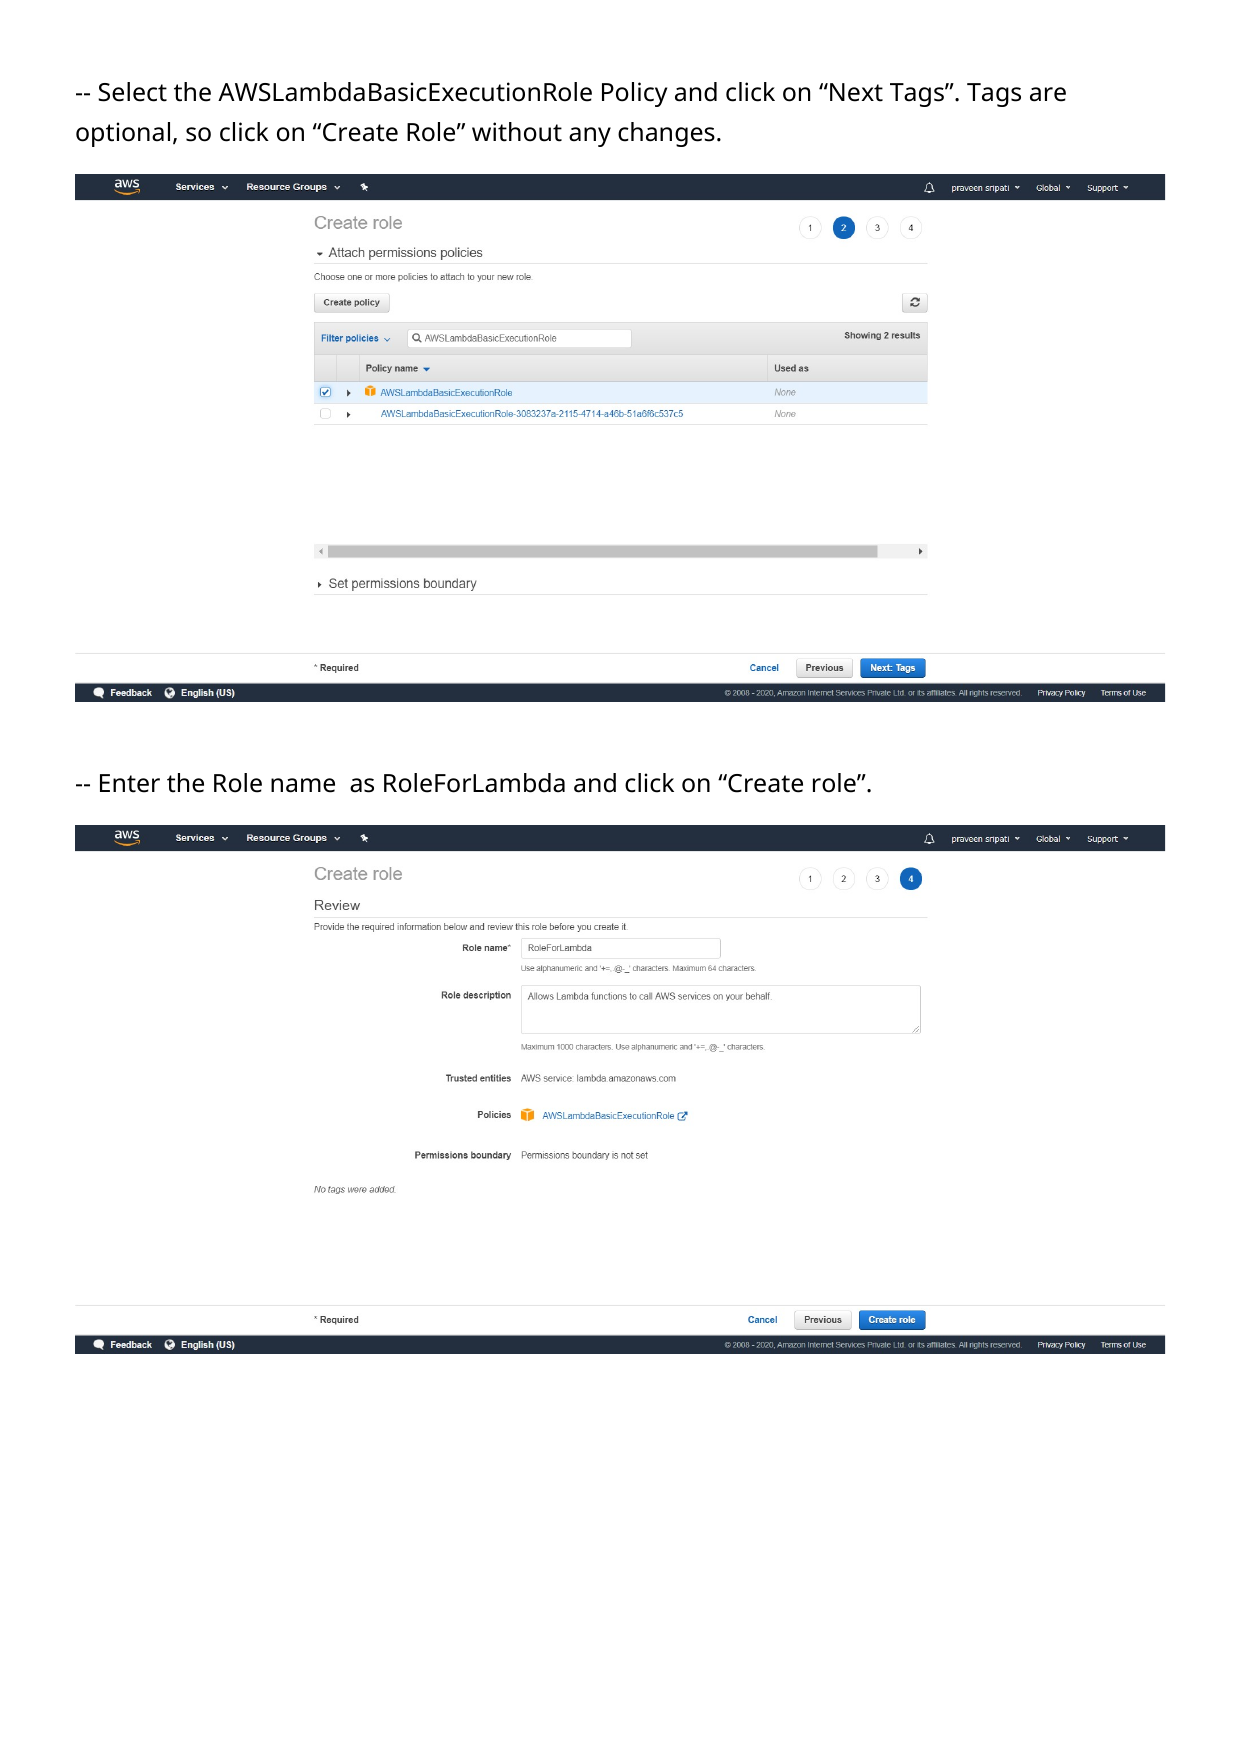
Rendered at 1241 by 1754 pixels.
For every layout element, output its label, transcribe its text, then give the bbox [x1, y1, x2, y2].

picture [75, 825, 1166, 1354]
text -- Select the AWSLambdaBasicExecutionRole Policy and click on “Next Tags”. Tags are optional, so click on “Create Role” without any changes. [75, 75, 1165, 148]
picture [75, 174, 1166, 702]
text -- Enter the Role name as RoleForLambda and click on “Create role”. [75, 727, 1165, 800]
